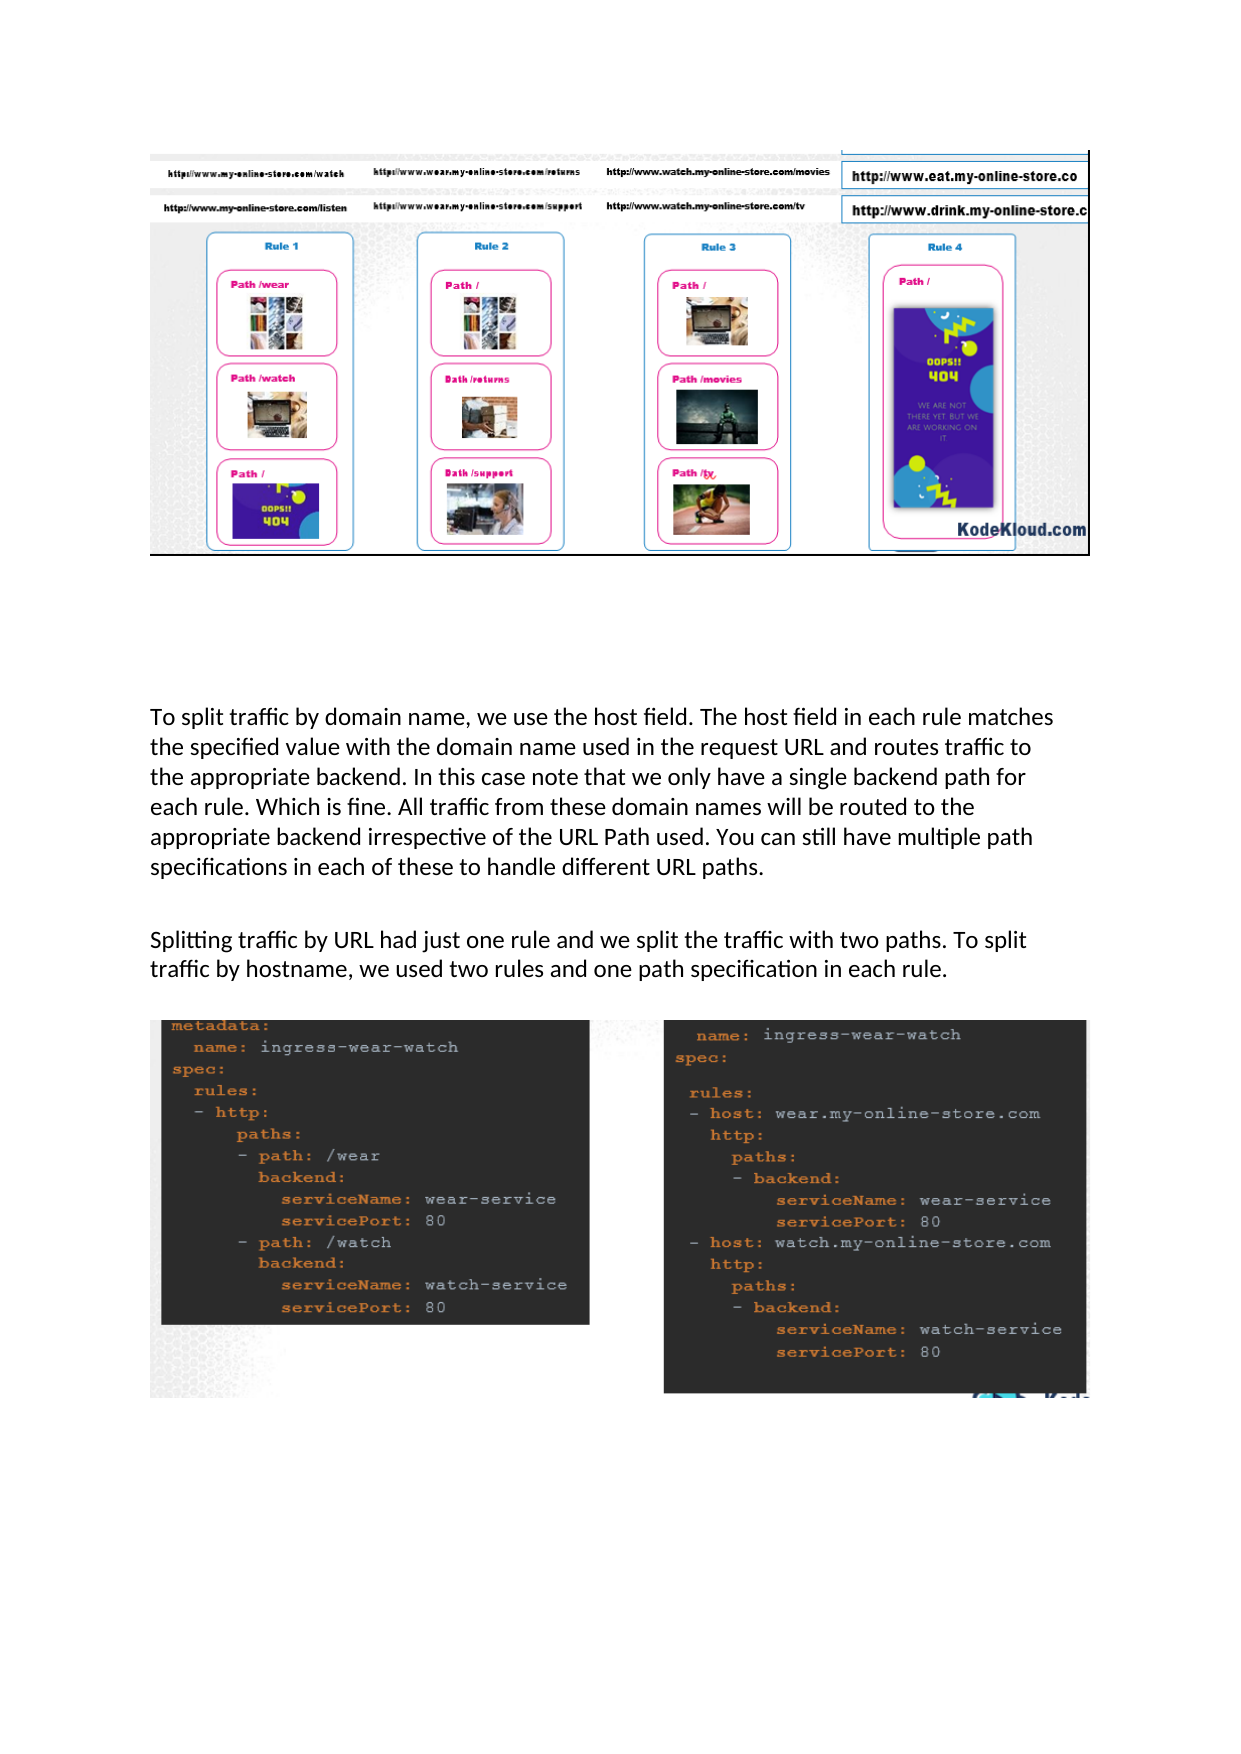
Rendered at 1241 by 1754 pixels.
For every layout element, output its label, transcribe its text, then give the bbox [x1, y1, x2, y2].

picture [150, 1020, 1091, 1398]
text To split traffic by domain name, we use the host field. The host field in each rule matches the specified value with the domain name used in the request URL and routes traffic to the appropriate backend. In this case note that we only have a single backend path for each rule. Which is fine. All traffic from these domain names will be routed to the appropriate backend irrespective of the URL Path used. You can still have multiple path specifications in each of these to handle different URL paths. [150, 702, 1063, 882]
picture [150, 150, 1091, 558]
text Splitting traffic by URL had just one rule and we split the traffic with two paths. To split traffic by hostname, we used two rules and one path specification in each rule. [150, 924, 1036, 984]
